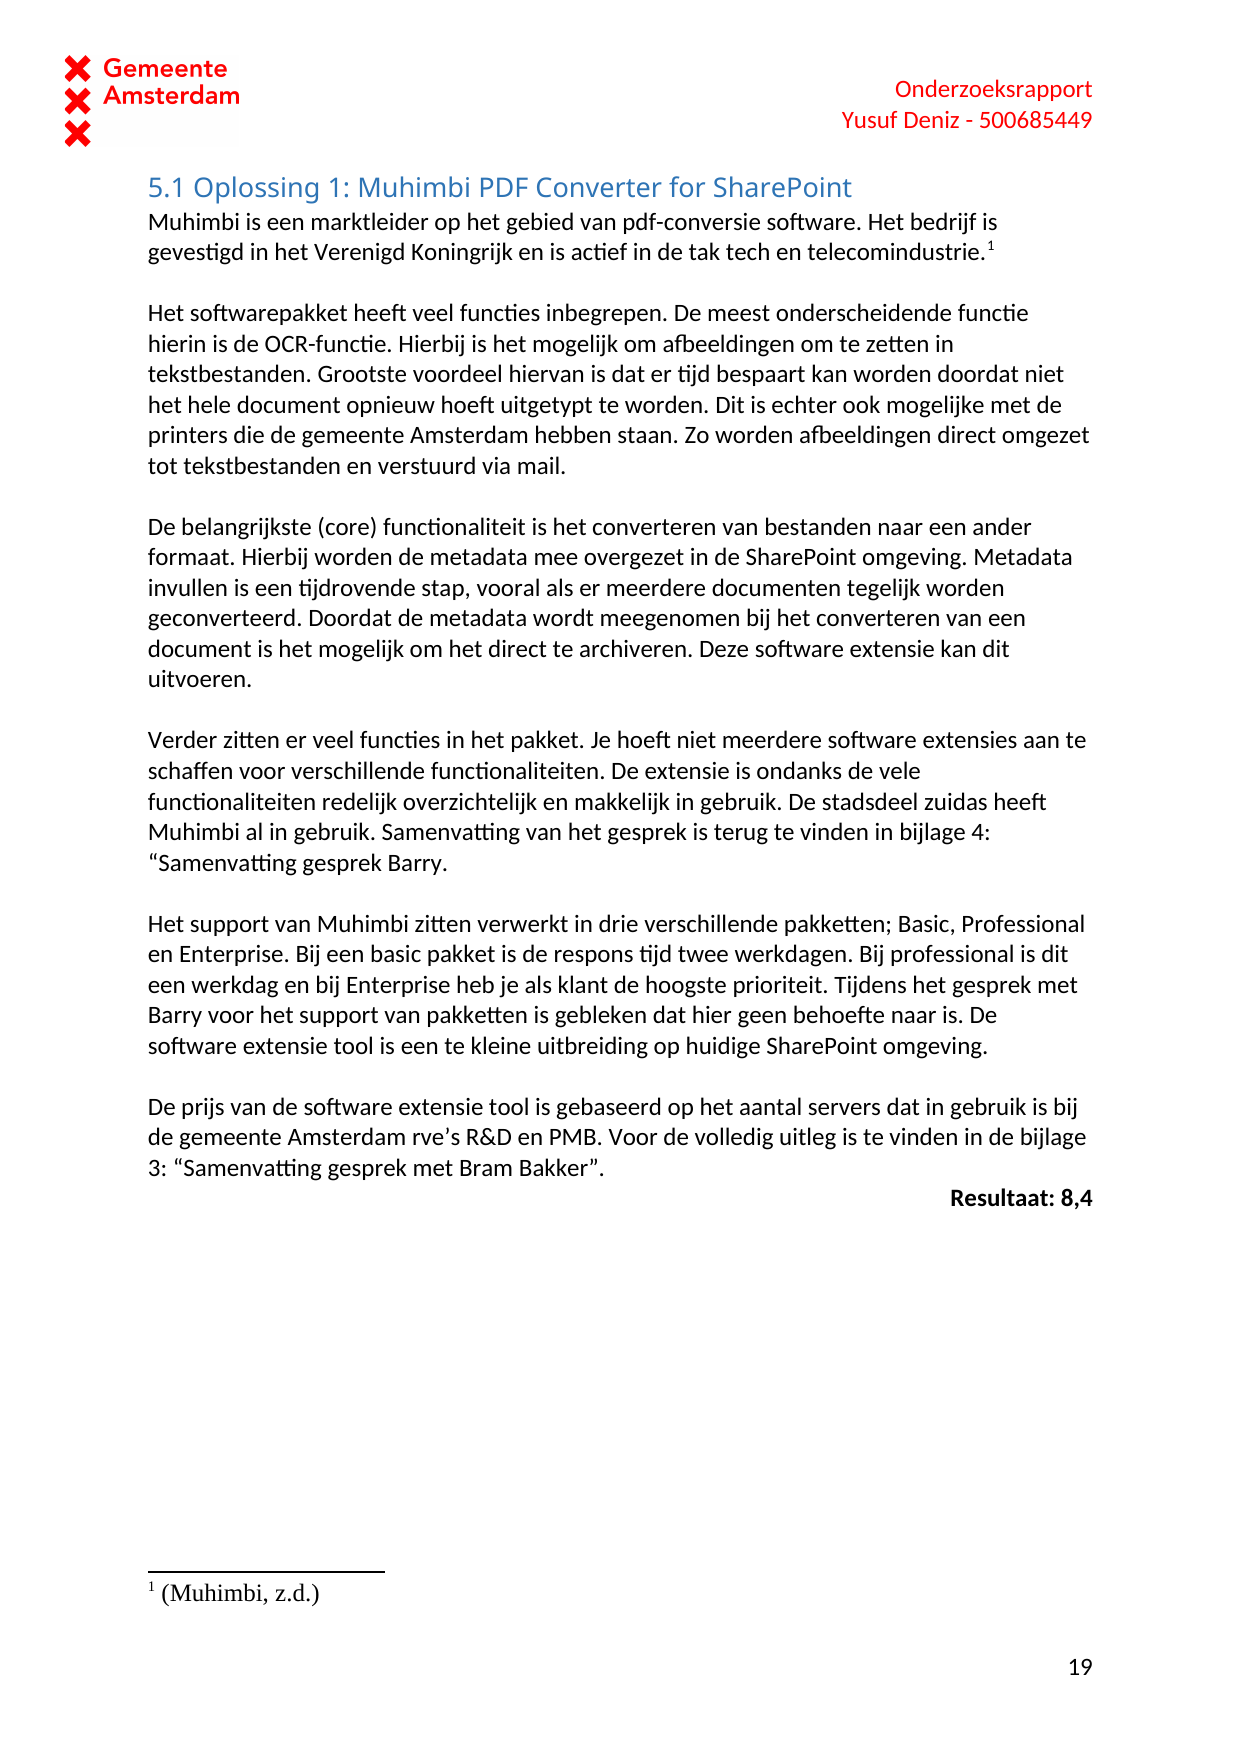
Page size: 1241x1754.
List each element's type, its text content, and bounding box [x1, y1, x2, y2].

text Muhimbi is een marktleider op het gebied van pdf-conversie software. Het bedrijf is gevestigd in het Verenigd Koningrijk en is actief in de tak tech en telecomindustrie. [148, 206, 1093, 267]
picture [64, 55, 239, 147]
text Het support van Muhimbi zitten verwerkt in drie verschillende pakketten; Basic, Professional en Enterprise. Bij een basic pakket is de respons tijd twee werkdagen. Bij professional is dit een werkdag en bij Enterprise heb je als klant de hoogste prioriteit. Tijdens het gesprek met Barry voor het support van pakketten is gebleken dat hier geen behoefte naar is. De software extensie tool is een te kleine uitbreiding op huidige SharePoint omgeving. [148, 908, 1093, 1060]
subtitle 5.1 Oplossing 1: Muhimbi PDF Converter for SharePoint [148, 169, 1093, 206]
text Resultaat: 8,4 [148, 1182, 1093, 1213]
text De prijs van de software extensie tool is gebaseerd op het aantal servers dat in gebruik is bij de gemeente Amsterdam rve’s R&D en PMB. Voor de volledig uitleg is te vinden in de bijlage 3: “Samenvatting gesprek met Bram Bakker”. [148, 1091, 1093, 1182]
text Het softwarepakket heeft veel functies inbegrepen. De meest onderscheidende functie hierin is de OCR-functie. Hierbij is het mogelijk om afbeeldingen om te zetten in tekstbestanden. Grootste voordeel hiervan is dat er tijd bespaart kan worden doordat niet het hele document opnieuw hoeft uitgetypt te worden. Dit is echter ook mogelijke met de printers die de gemeente Amsterdam hebben staan. Zo worden afbeeldingen direct omgezet tot tekstbestanden en verstuurd via mail. [148, 297, 1093, 481]
text De belangrijkste (core) functionaliteit is het converteren van bestanden naar een ander formaat. Hierbij worden de metadata mee overgezet in de SharePoint omgeving. Metadata invullen is een tijdrovende stap, vooral als er meerdere documenten tegelijk worden geconverteerd. Doordat de metadata wordt meegenomen bij het converteren van een document is het mogelijk om het direct te archiveren. Deze software extensie kan dit uitvoeren. [148, 511, 1093, 694]
text Verder zitten er veel functies in het pakket. Je hoeft niet meerdere software extensies aan te schaffen voor verschillende functionaliteiten. De extensie is ondanks de vele functionaliteiten redelijk overzichtelijk en makkelijk in gebruik. De stadsdeel zuidas heeft Muhimbi al in gebruik. Samenvatting van het gesprek is terug te vinden in bijlage 4: “Samenvatting gesprek Barry. [148, 725, 1093, 877]
